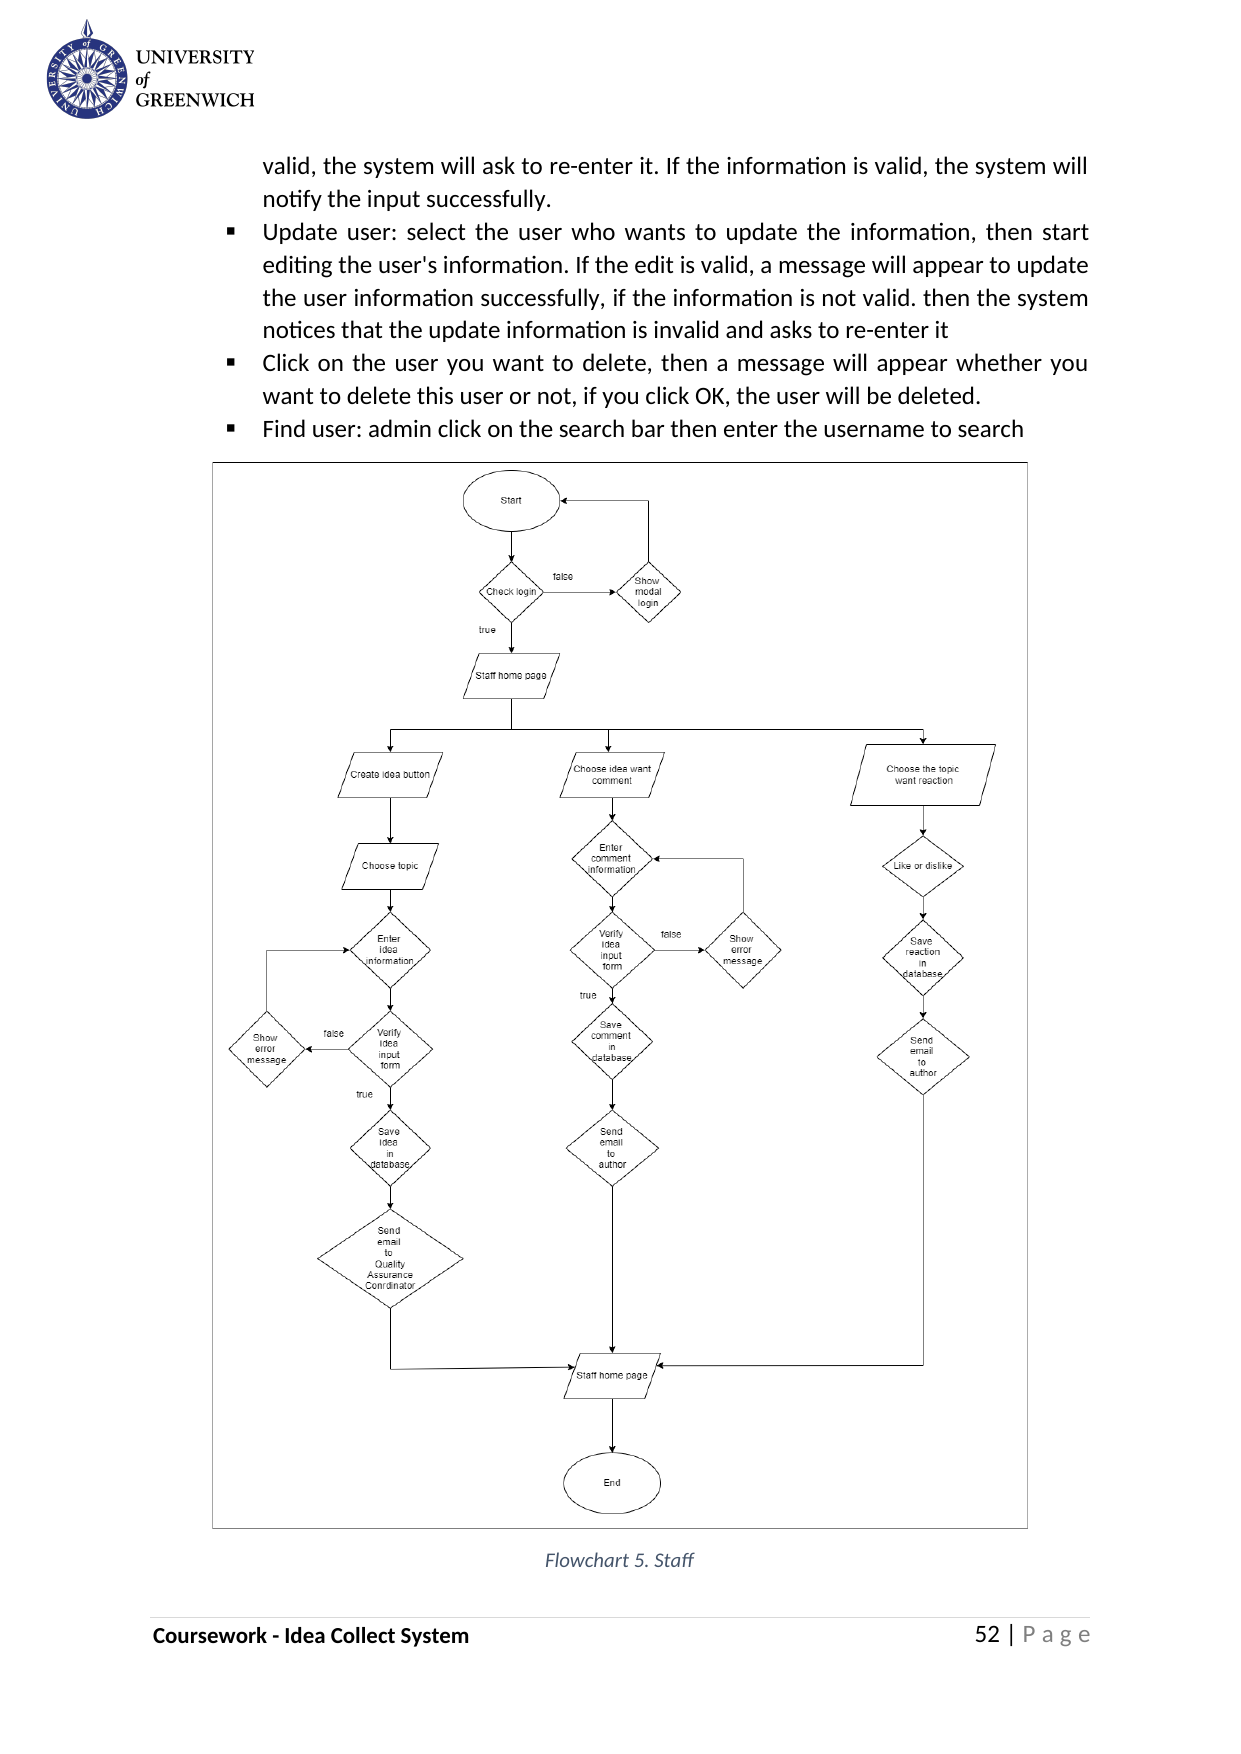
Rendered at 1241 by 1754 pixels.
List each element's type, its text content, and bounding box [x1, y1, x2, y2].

list Update user: select the user who wants to update the information, then start editing the user's information. If the edit is valid, a message will appear to update the user information successfully, if the information is not valid. then the system notices that the update information is invalid and asks to re-enter it [225, 216, 1090, 345]
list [225, 150, 1090, 213]
picture [212, 462, 1028, 1529]
text Flowchart 5. Staff [150, 1548, 1090, 1573]
list Click on the user you want to delete, then a message will appear whether you want to delete this user or not, if you click OK, the user will be deleted. [225, 347, 1090, 411]
list Find user: admin click on the search bar then enter the username to search [225, 413, 1090, 444]
picture [46, 19, 255, 119]
